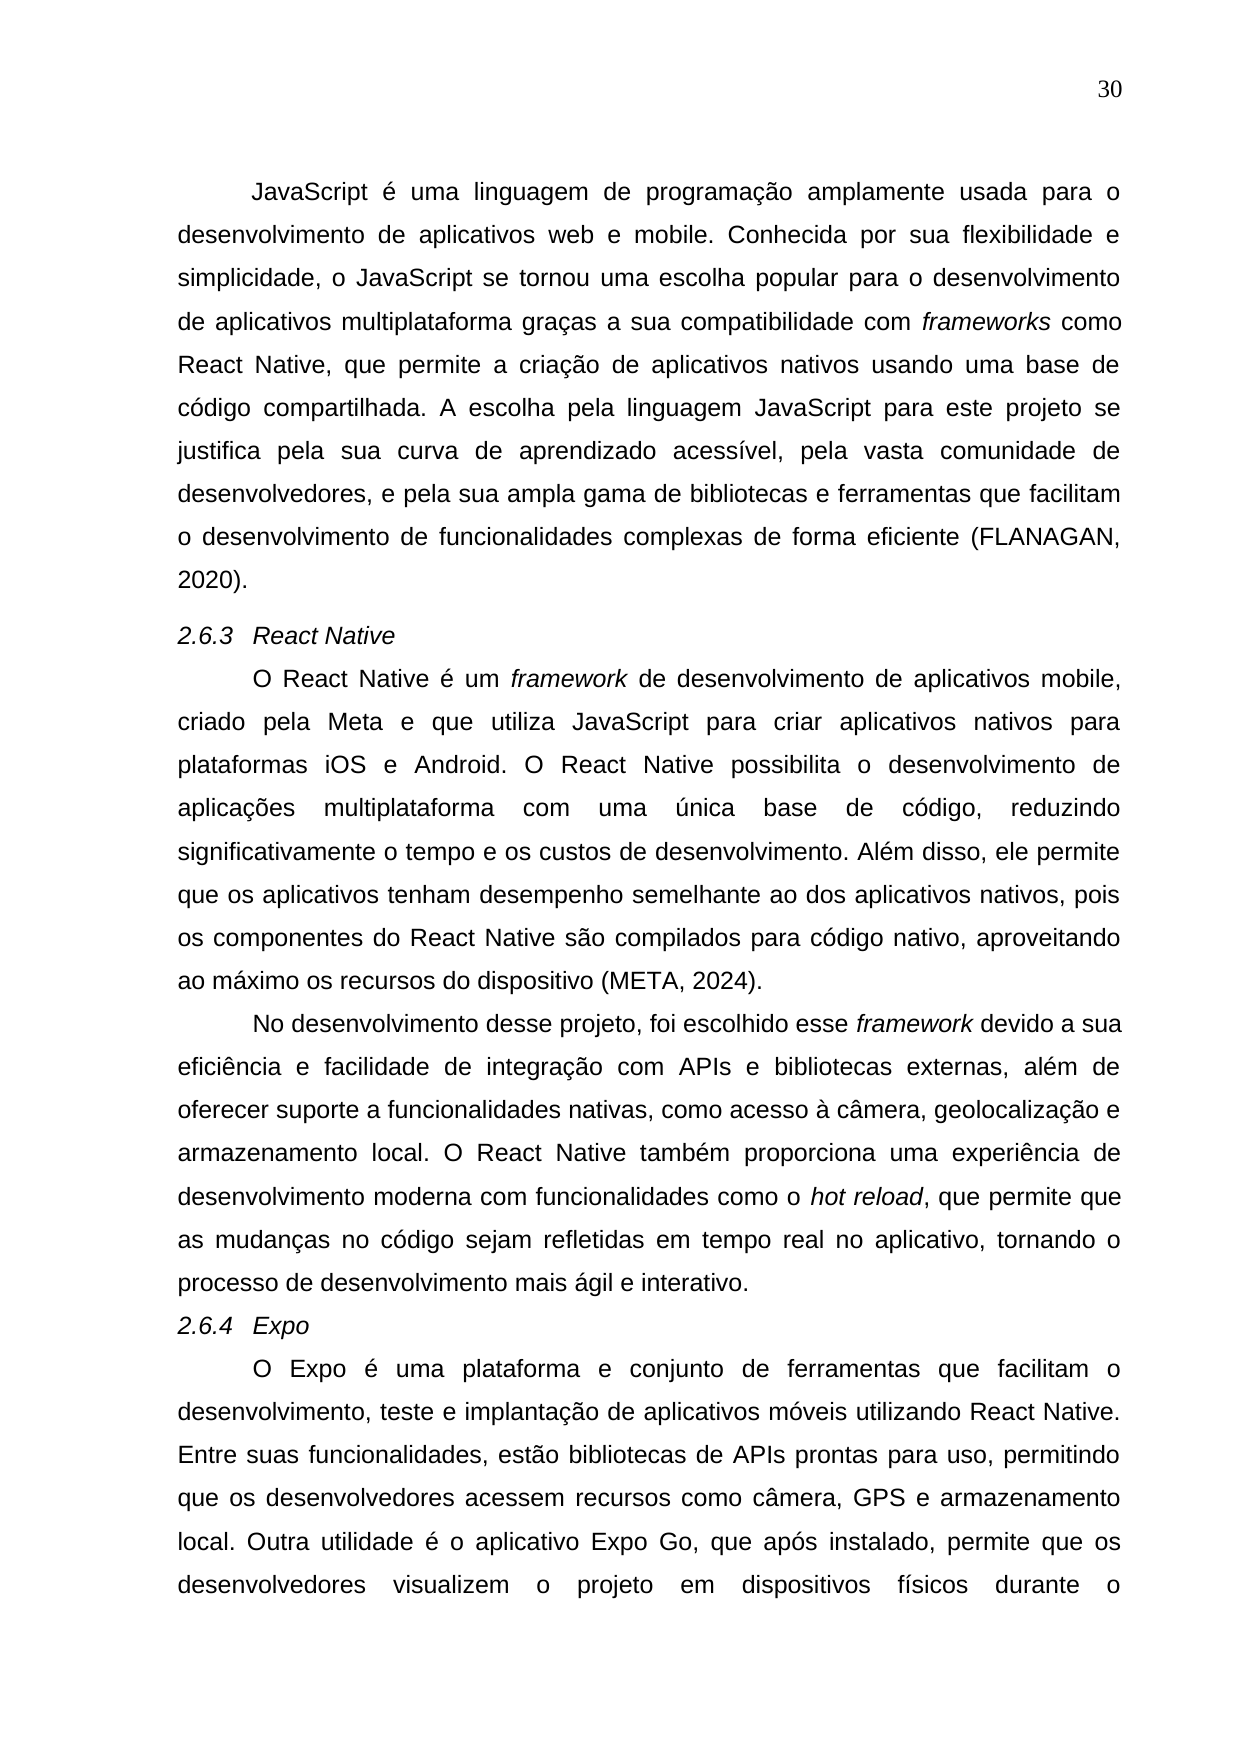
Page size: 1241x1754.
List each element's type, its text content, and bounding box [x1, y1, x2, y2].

subtitle React Native [177, 621, 1122, 650]
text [177, 1354, 1122, 1598]
text O React Native é um framework de desenvolvimento de aplicativos mobile, criado pela Meta e que utiliza JavaScript para criar aplicativos nativos para plataformas iOS e Android. O React Native possibilita o desenvolvimento de aplicações multiplataforma com uma única base de código, reduzindo significativamente o tempo e os custos de desenvolvimento. Além disso, ele permite que os aplicativos tenham desempenho semelhante ao dos aplicativos nativos, pois os componentes do React Native são compilados para código nativo, aproveitando ao máximo os recursos do dispositivo (META, 2024). [177, 664, 1122, 995]
subtitle Expo [177, 1311, 1122, 1340]
text JavaScript é uma linguagem de programação amplamente usada para o desenvolvimento de aplicativos web e mobile. Conhecida por sua flexibilidade e simplicidade, o JavaScript se tornou uma escolha popular para o desenvolvimento de aplicativos multiplataforma graças a sua compatibilidade com frameworks como React Native, que permite a criação de aplicativos nativos usando uma base de código compartilhada. A escolha pela linguagem JavaScript para este projeto se justifica pela sua curva de aprendizado acessível, pela vasta comunidade de desenvolvedores, e pela sua ampla gama de bibliotecas e ferramentas que facilitam o desenvolvimento de funcionalidades complexas de forma eficiente (FLANAGAN, 2020). [177, 177, 1122, 594]
text No desenvolvimento desse projeto, foi escolhido esse framework devido a sua eficiência e facilidade de integração com APIs e bibliotecas externas, além de oferecer suporte a funcionalidades nativas, como acesso à câmera, geolocalização e armazenamento local. O React Native também proporciona uma experiência de desenvolvimento moderna com funcionalidades como o hot reload, que permite que as mudanças no código sejam refletidas em tempo real no aplicativo, tornando o processo de desenvolvimento mais ágil e interativo. [177, 1009, 1122, 1297]
